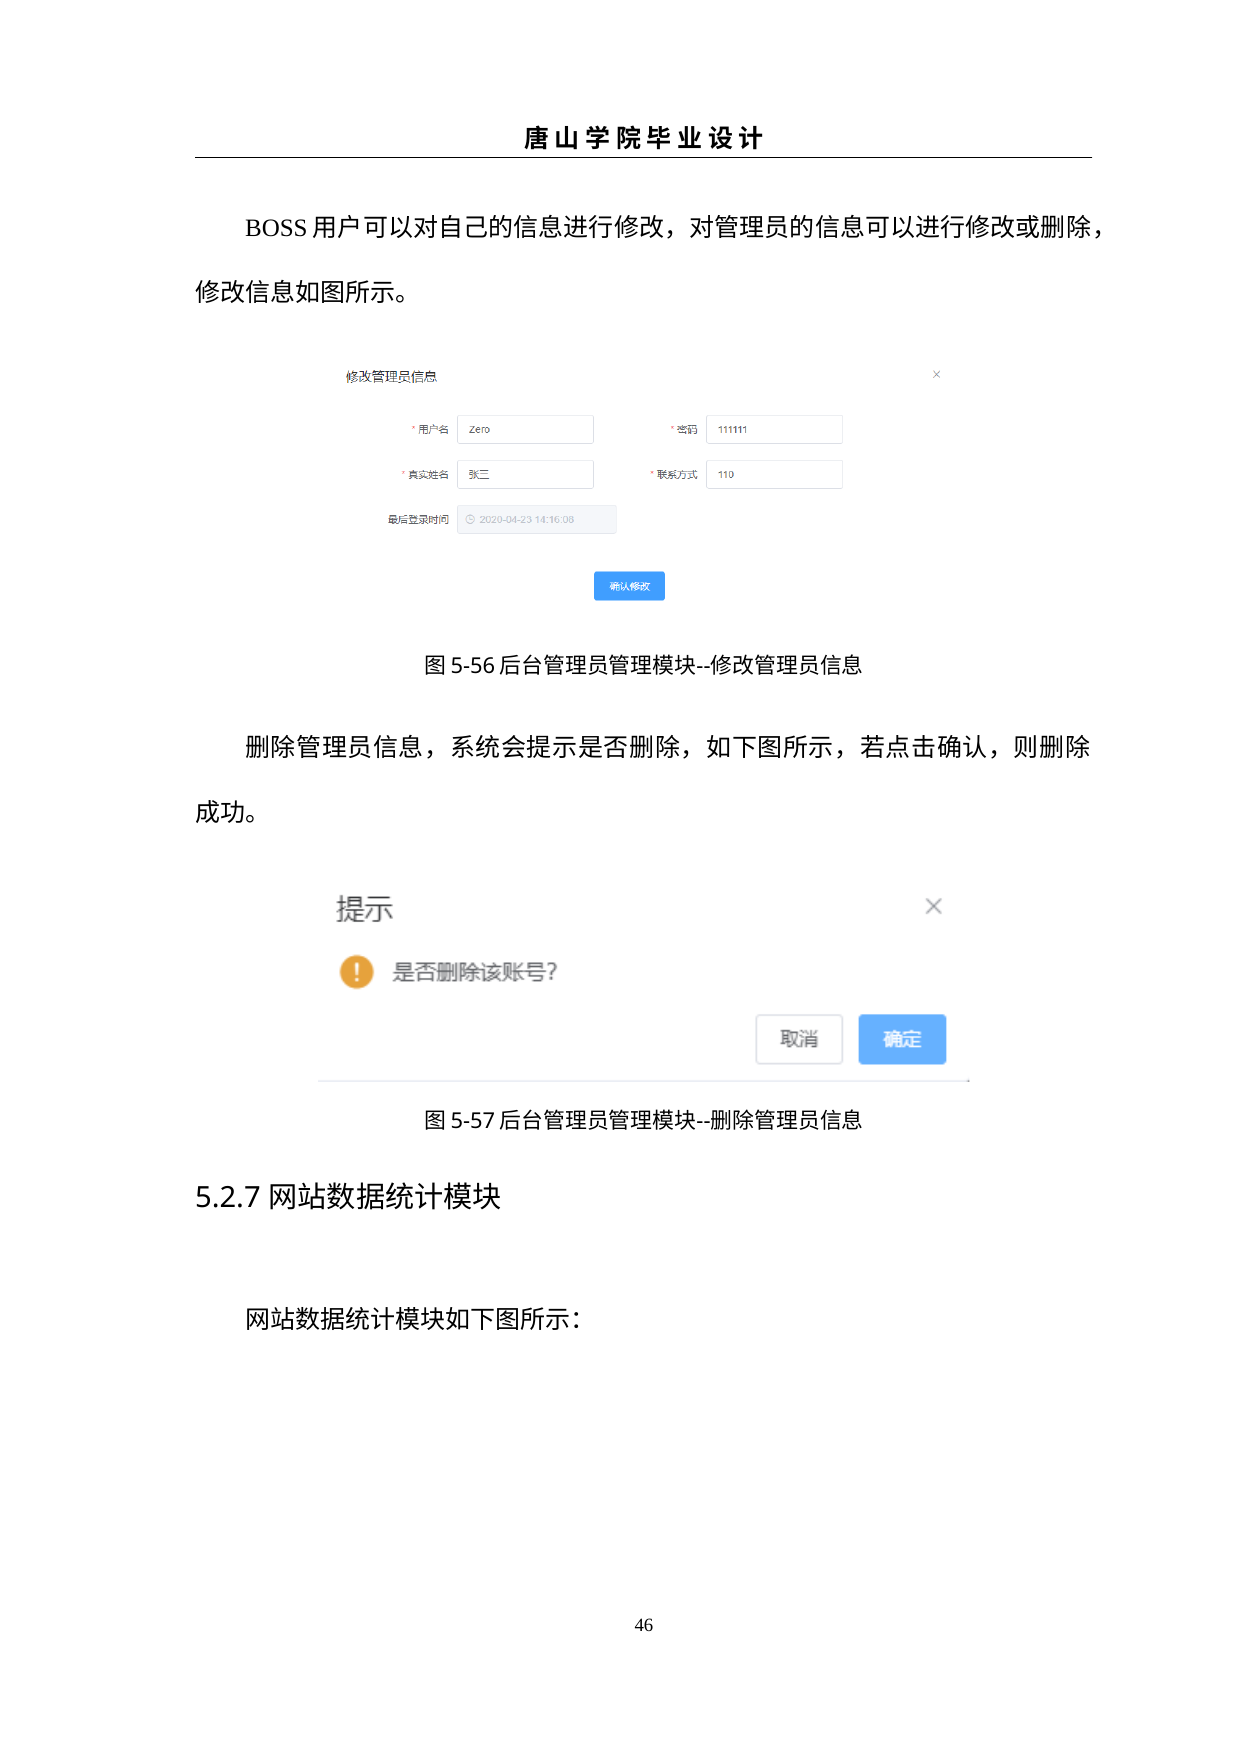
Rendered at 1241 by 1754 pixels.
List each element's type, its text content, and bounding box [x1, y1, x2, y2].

subtitle 5.2.7 网站数据统计模块 [195, 1162, 1092, 1227]
text 图5-56后台管理员管理模块--修改管理员信息 [195, 648, 1092, 680]
text 图5-57后台管理员管理模块--删除管理员信息 [195, 1103, 1092, 1135]
text 删除管理员信息，系统会提示是否删除，如下图所示，若点击确认，则删除成功。 [195, 713, 1092, 843]
text 网站数据统计模块如下图所示： [195, 1286, 1092, 1351]
picture [333, 355, 955, 643]
text BOSS用户可以对自己的信息进行修改，对管理员的信息可以进行修改或删除，修改信息如图所示。 [195, 193, 1092, 323]
picture [318, 875, 970, 1082]
